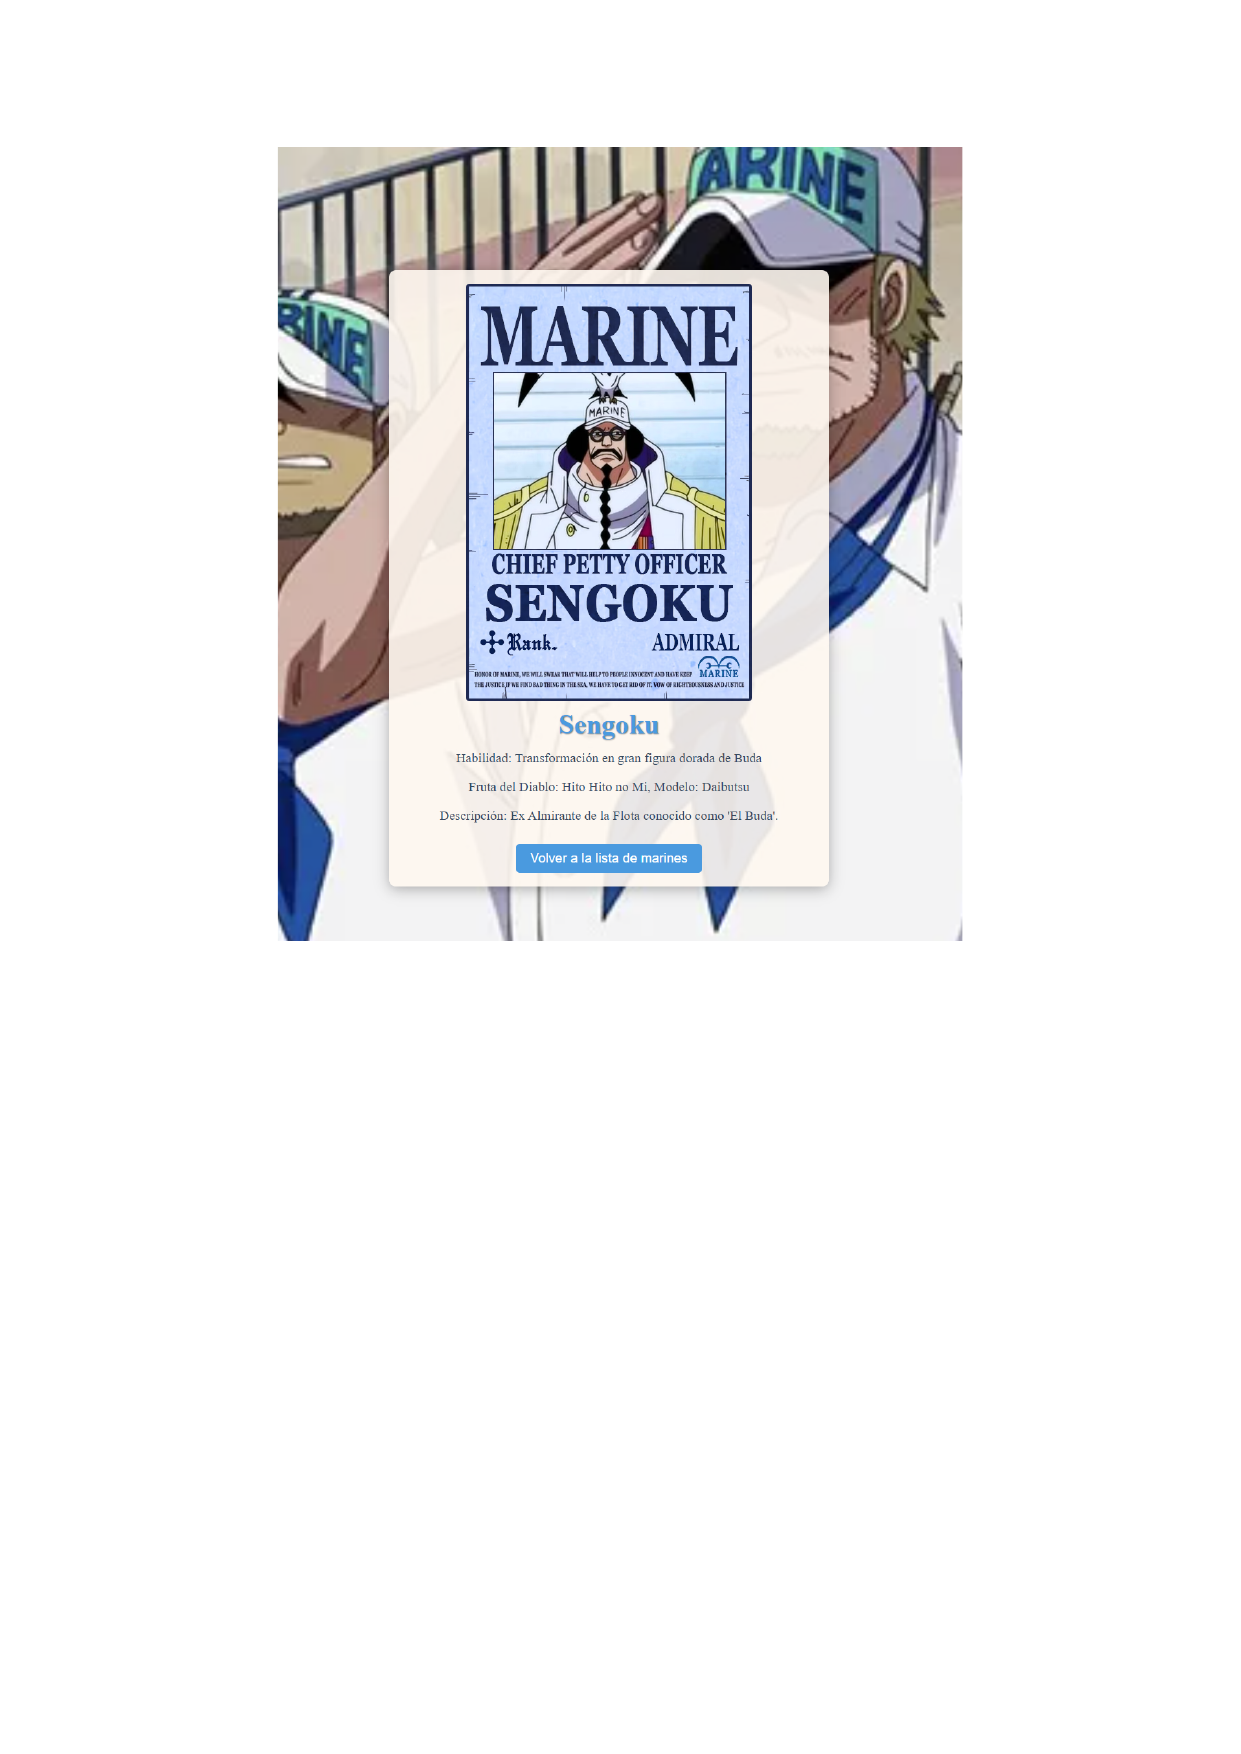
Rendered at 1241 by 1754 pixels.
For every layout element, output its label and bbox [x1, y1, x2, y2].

picture [277, 147, 963, 941]
